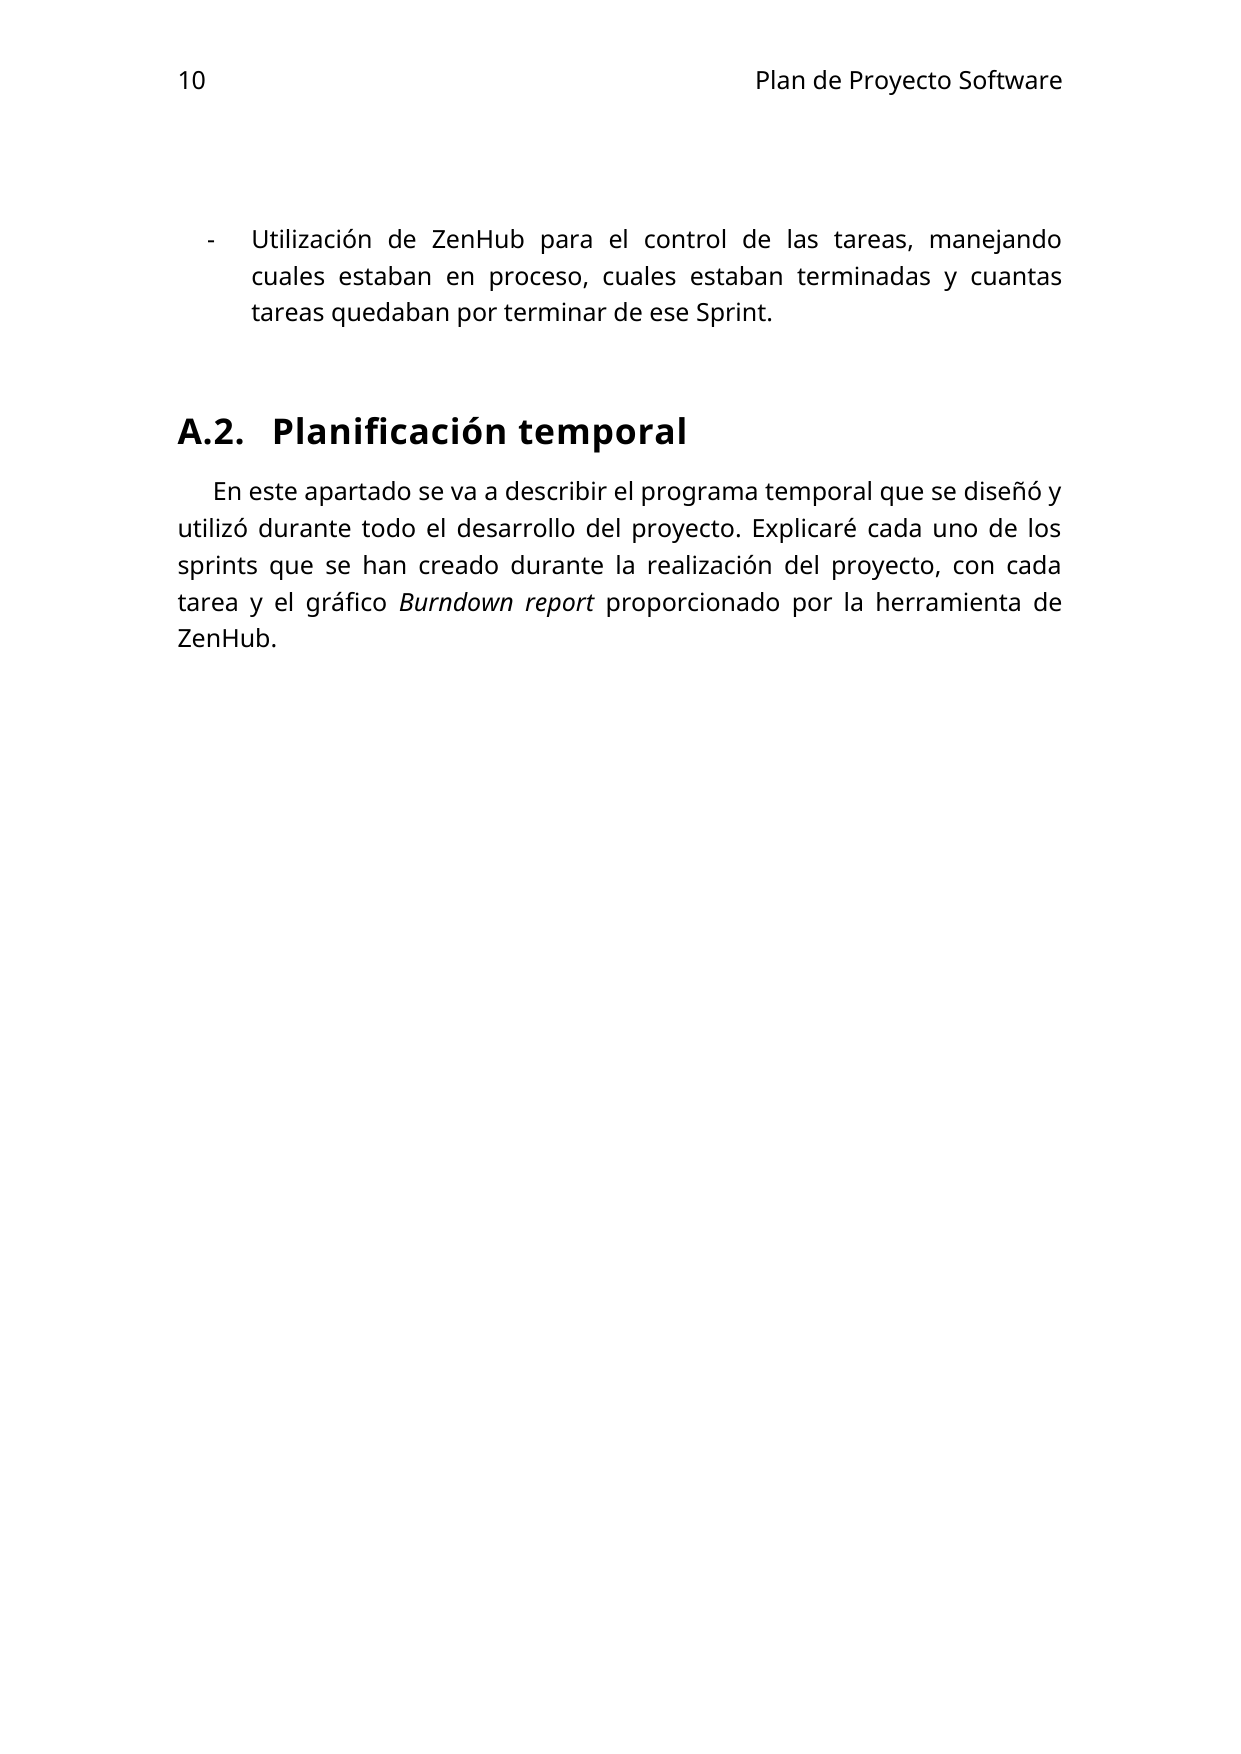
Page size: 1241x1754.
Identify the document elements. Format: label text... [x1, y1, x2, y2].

text En este apartado se va a describir el programa temporal que se diseñó y utilizó durante todo el desarrollo del proyecto. Explicaré cada uno de los sprints que se han creado durante la realización del proyecto, con cada tarea y el gráfico Burndown report proporcionado por la herramienta de ZenHub. [177, 474, 1063, 655]
list Planificación temporal [177, 406, 1063, 455]
list Utilización de ZenHub para el control de las tareas, manejando cuales estaban en proceso, cuales estaban terminadas y cuantas tareas quedaban por terminar de ese Sprint. [207, 222, 1063, 329]
